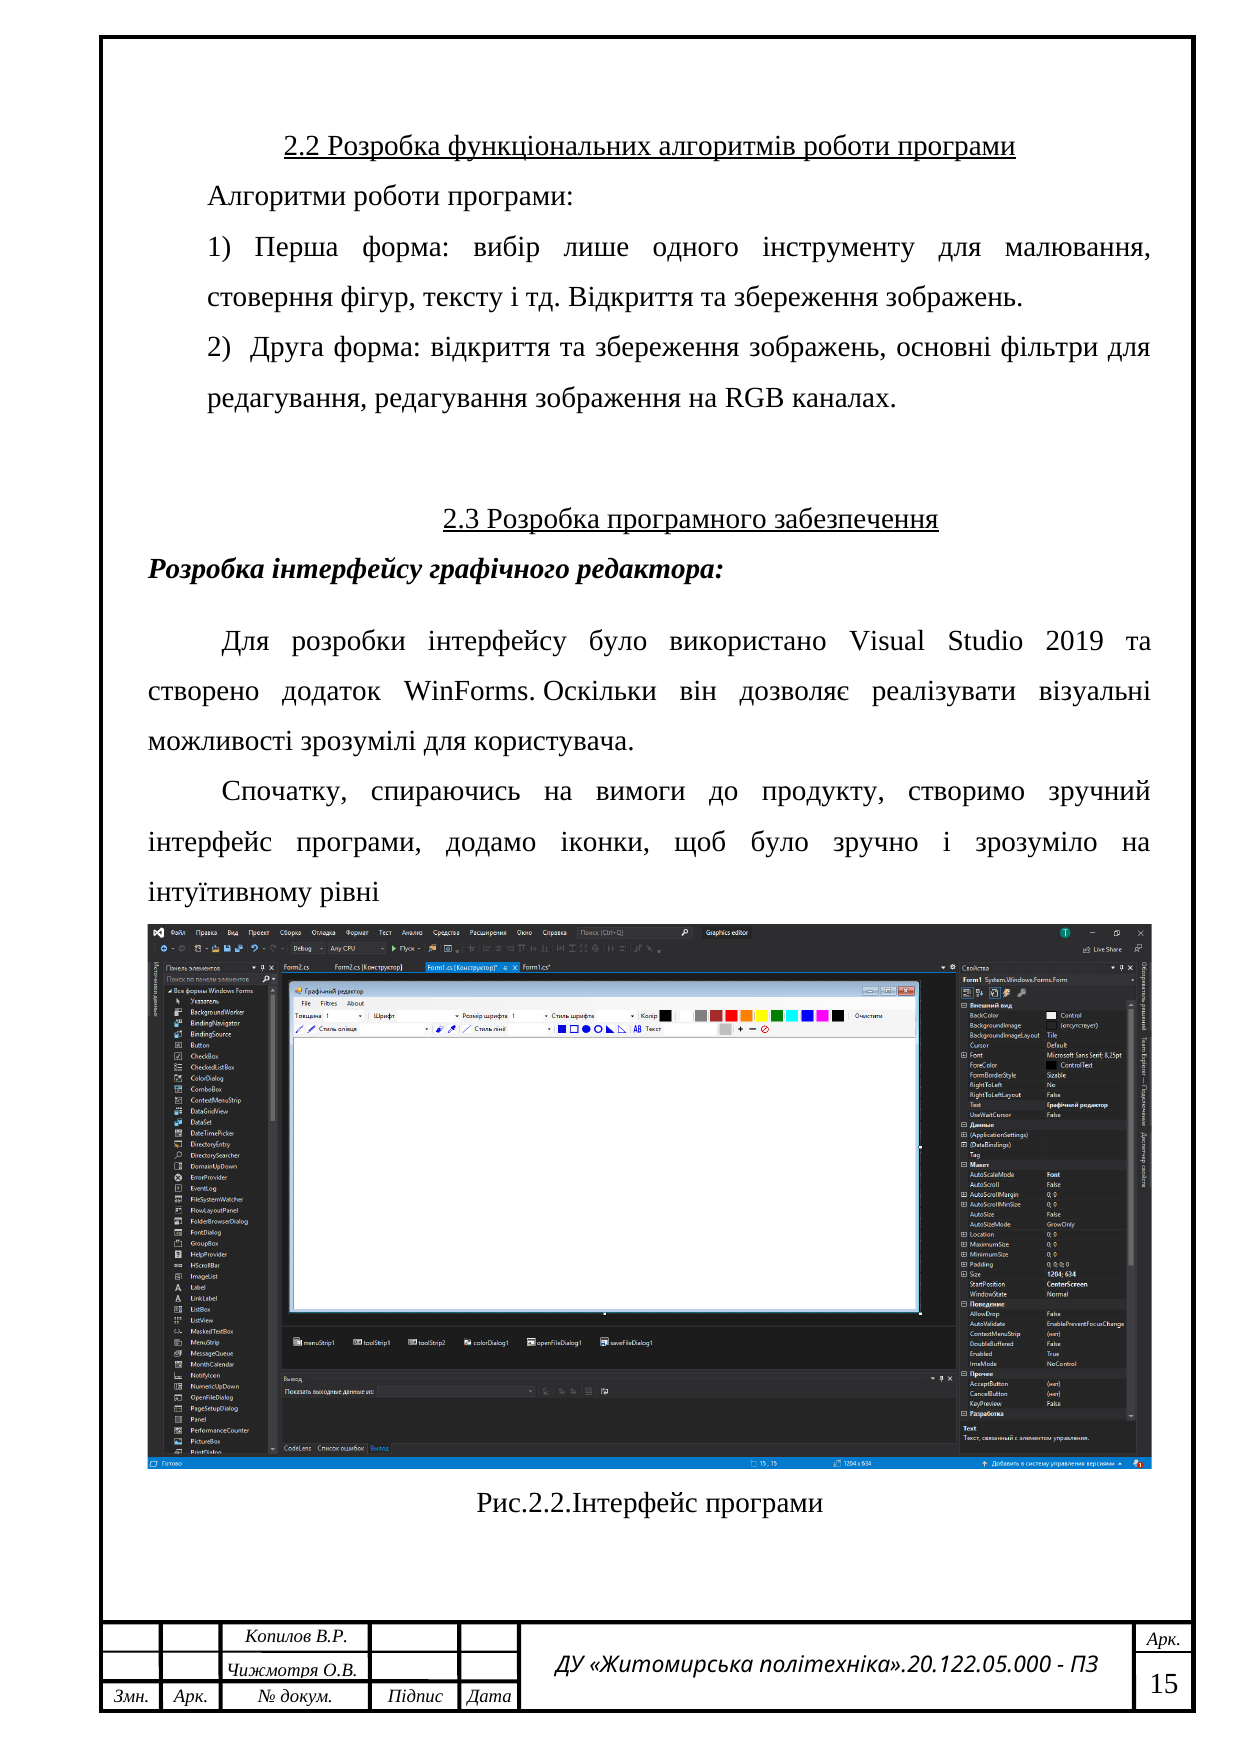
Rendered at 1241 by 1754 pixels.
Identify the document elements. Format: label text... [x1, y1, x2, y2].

text Для розробки інтерфейсу було використано Visual Studio 2019 та створено додаток WinForms. Оскільки він дозволяє реалізувати візуальні можливості зрозумілі для користувача. [148, 623, 1152, 757]
text Спочатку, спираючись на вимоги до продукту, створимо зручний інтерфейс програми, додамо іконки, щоб було зручно і зрозуміло на інтуїтивному рівні [148, 773, 1152, 908]
text Розробка інтерфейсу графічного редактора: [148, 551, 1152, 585]
text 1) Перша форма: вибір лише одного інструменту для малювання, стоверння фігур, тексту і тд. Відкриття та збереження зображень. [207, 229, 1152, 313]
text Алгоритми роботи програми: [207, 178, 1152, 212]
text 2) Друга форма: відкриття та збереження зображень, основні фільтри для редагування, редагування зображення на RGB каналах. [207, 329, 1152, 413]
subtitle 2.2 Розробка функціональних алгоритмів роботи програми [148, 128, 1152, 162]
text Рис.2.2.Інтерфейс програми [148, 1485, 1152, 1519]
picture [147, 924, 1152, 1469]
subtitle 2.3 Розробка програмного забезпечення [369, 501, 1152, 535]
